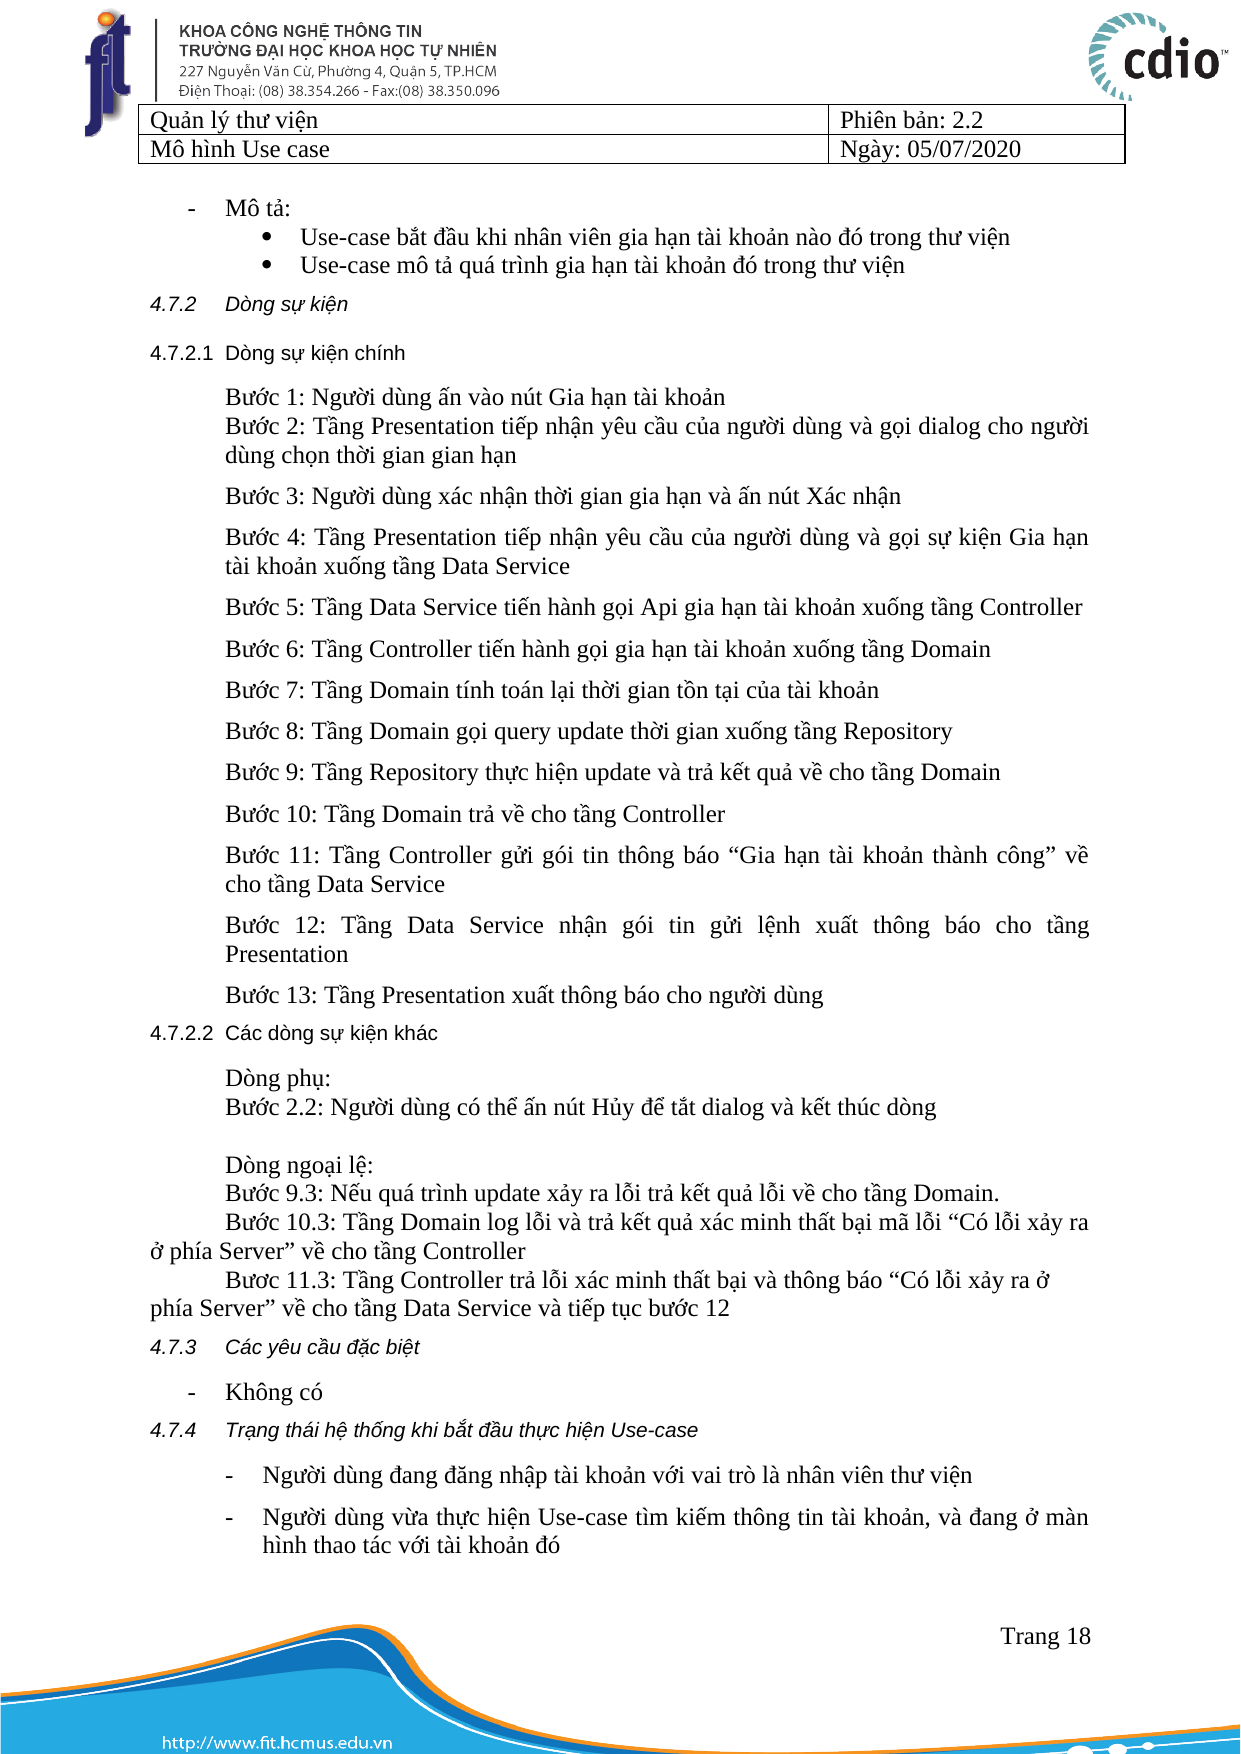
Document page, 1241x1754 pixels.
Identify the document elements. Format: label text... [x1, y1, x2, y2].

text Bước 11: Tầng Controller gửi gói tin thông báo “Gia hạn tài khoản thành công” về cho tầng Data Service [225, 840, 1090, 897]
list Không có [187, 1377, 1090, 1406]
text Bước 4: Tầng Presentation tiếp nhận yêu cầu của người dùng và gọi sự kiện Gia hạn tài khoản xuống tầng Data Service [225, 522, 1090, 580]
subtitle Dòng sự kiện chính [150, 340, 1090, 364]
text Bước 6: Tầng Controller tiến hành gọi gia hạn tài khoản xuống tầng Domain [225, 634, 1090, 662]
picture [0, 1621, 1241, 1754]
text Bươc 11.3: Tầng Controller trả lỗi xác minh thất bại và thông báo “Có lỗi xảy ra ở phía Server” về cho tầng Data Service và tiếp tục bước 12 [150, 1265, 1090, 1322]
subtitle Trạng thái hệ thống khi bắt đầu thực hiện Use-case [150, 1418, 1090, 1442]
text Bước 5: Tầng Data Service tiến hành gọi Api gia hạn tài khoản xuống tầng Controller [225, 592, 1090, 621]
subtitle Dòng sự kiện [150, 292, 1090, 316]
picture [829, 105, 1124, 134]
text Bước 13: Tầng Presentation xuất thông báo cho người dùng [225, 980, 1090, 1009]
picture [61, 1, 1241, 161]
picture [139, 105, 828, 134]
list Người dùng đang đăng nhập tài khoản với vai trò là nhân viên thư viện [225, 1460, 1090, 1489]
text Bước 2: Tầng Presentation tiếp nhận yêu cầu của người dùng và gọi dialog cho người dùng chọn thời gian gian hạn [225, 411, 1090, 469]
text Bước 9: Tầng Repository thực hiện update và trả kết quả về cho tầng Domain [225, 757, 1090, 786]
text Bước 12: Tầng Data Service nhận gói tin gửi lệnh xuất thông báo cho tầng Presentation [225, 910, 1090, 967]
text Dòng phụ: [225, 1063, 1090, 1092]
list Use-case bắt đầu khi nhân viên gia hạn tài khoản nào đó trong thư viện [262, 222, 1090, 251]
text Bước 8: Tầng Domain gọi query update thời gian xuống tầng Repository [225, 716, 1090, 745]
text Bước 2.2: Người dùng có thể ấn nút Hủy để tắt dialog và kết thúc dòng [225, 1092, 1090, 1121]
list Mô tả: [187, 193, 1090, 222]
text Bước 7: Tầng Domain tính toán lại thời gian tồn tại của tài khoản [225, 675, 1090, 704]
list Bước 1: Người dùng ấn vào nút Gia hạn tài khoản [225, 382, 1090, 411]
text Bước 10: Tầng Domain trả về cho tầng Controller [225, 799, 1090, 827]
text Bước 9.3: Nếu quá trình update xảy ra lỗi trả kết quả lỗi về cho tầng Domain. [150, 1178, 1090, 1207]
picture [139, 135, 828, 161]
text Bước 10.3: Tầng Domain log lỗi và trả kết quả xác minh thất bại mã lỗi “Có lỗi xảy ra ở phía Server” về cho tầng Controller [150, 1207, 1090, 1265]
text Bước 3: Người dùng xác nhận thời gian gia hạn và ấn nút Xác nhận [225, 481, 1090, 510]
list Use-case mô tả quá trình gia hạn tài khoản đó trong thư viện [262, 251, 1090, 279]
text Dòng ngoại lệ: [150, 1150, 1090, 1178]
list Người dùng vừa thực hiện Use-case tìm kiếm thông tin tài khoản, và đang ở màn hình thao tác với tài khoản đó [225, 1502, 1090, 1559]
picture [829, 135, 1124, 161]
subtitle Các yêu cầu đặc biệt [150, 1335, 1090, 1359]
subtitle Các dòng sự kiện khác [150, 1021, 1090, 1045]
